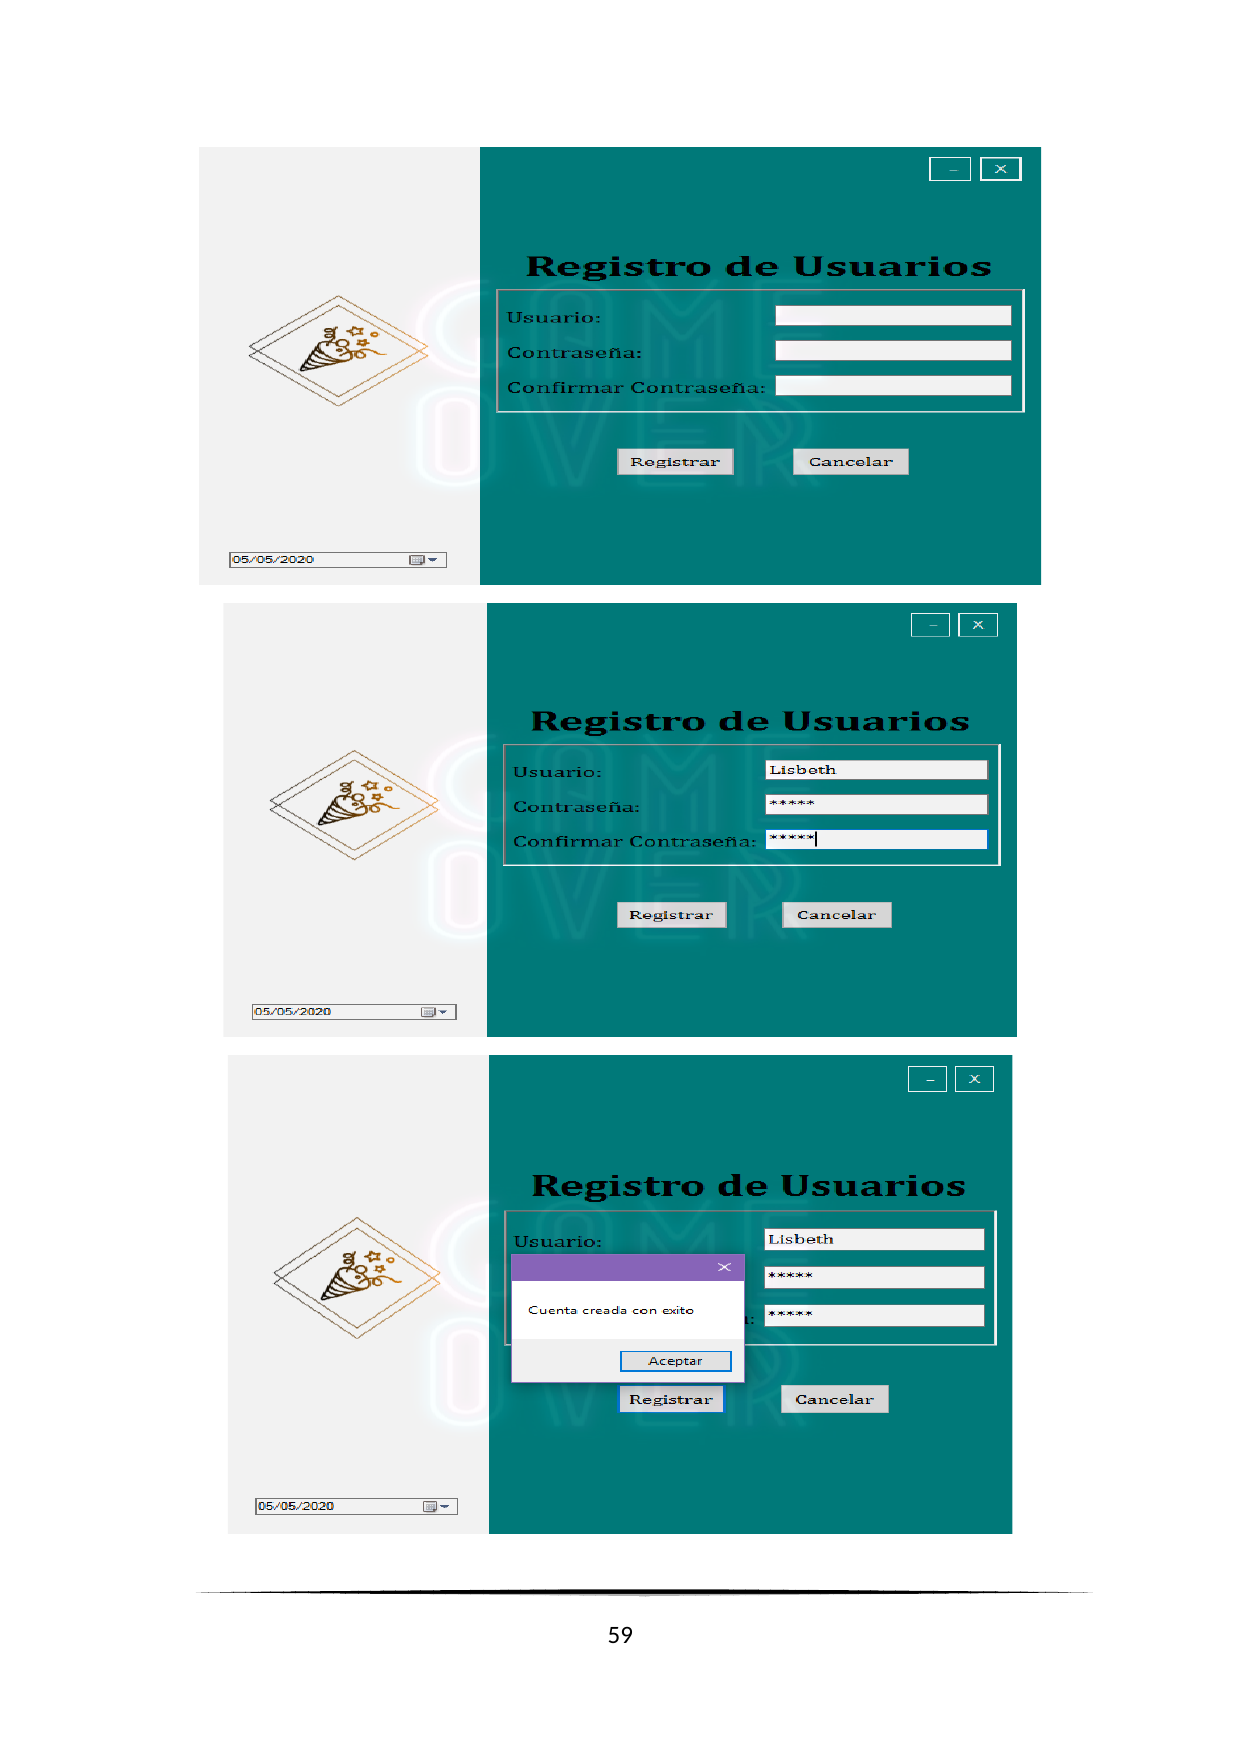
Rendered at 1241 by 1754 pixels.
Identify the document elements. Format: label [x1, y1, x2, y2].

picture [199, 147, 1042, 585]
picture [195, 1588, 1093, 1597]
picture [223, 603, 1017, 1037]
picture [227, 1055, 1013, 1534]
